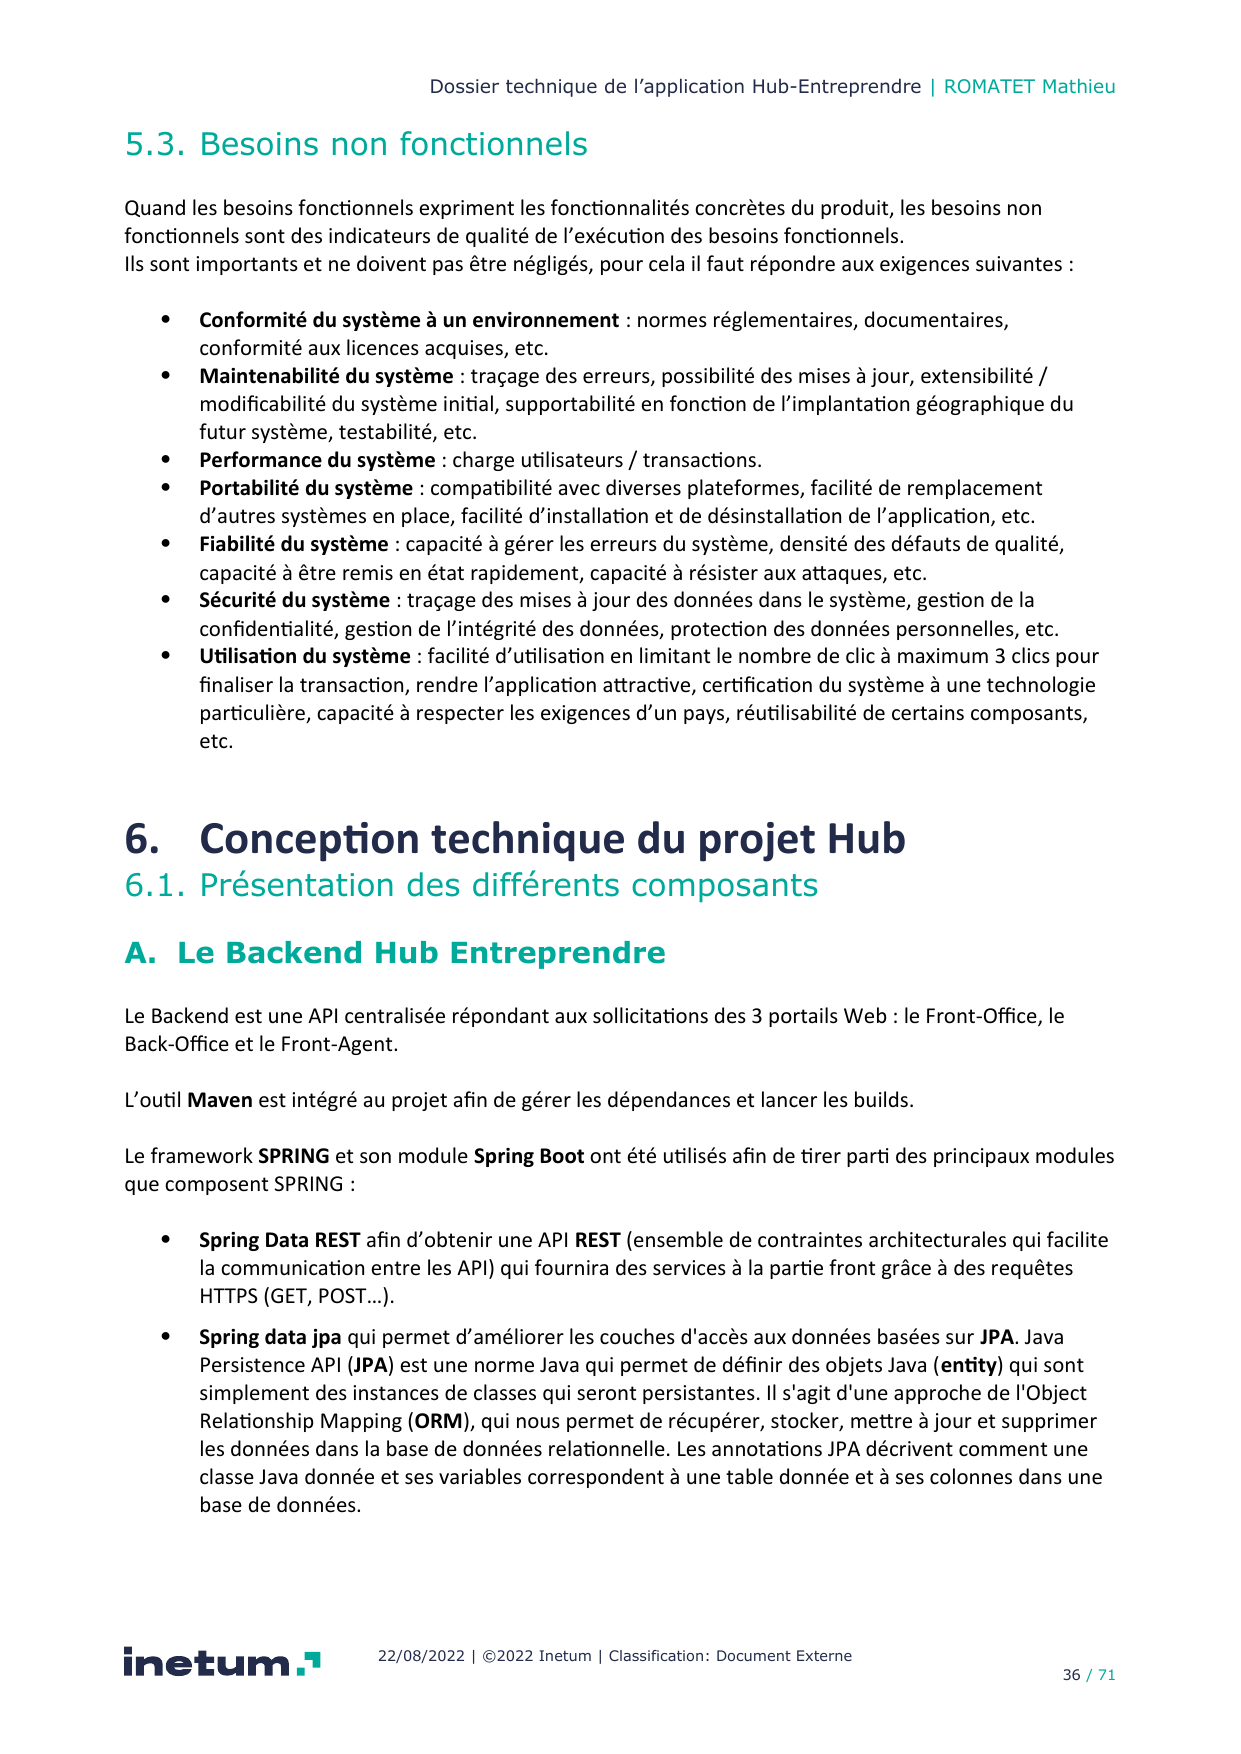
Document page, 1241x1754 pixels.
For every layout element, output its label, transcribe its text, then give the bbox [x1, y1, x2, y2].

list Performance du système : charge utilisateurs / transactions. [162, 446, 1116, 473]
subtitle Conception technique du projet Hub [124, 808, 1116, 865]
subtitle Présentation des différents composants [124, 865, 1116, 903]
list Spring Data REST afin d’obtenir une API REST (ensemble de contraintes architecturales qui facilite la communication entre les API) qui fournira des services à la partie front grâce à des requêtes HTTPS (GET, POST…). [162, 1225, 1116, 1309]
text Le Backend est une API centralisée répondant aux sollicitations des 3 portails Web : le Front-Office, le Back-Office et le Front-Agent. L’outil Maven est intégré au projet afin de gérer les dépendances et lancer les builds. [124, 1001, 1116, 1113]
text Le framework SPRING et son module Spring Boot ont été utilisés afin de tirer parti des principaux modules que composent SPRING : [124, 1141, 1116, 1197]
list Maintenabilité du système : traçage des erreurs, possibilité des mises à jour, extensibilité / modificabilité du système initial, supportabilité en fonction de l’implantation géographique du futur système, testabilité, etc. [162, 361, 1116, 446]
text Quand les besoins fonctionnels expriment les fonctionnalités concrètes du produit, les besoins non fonctionnels sont des indicateurs de qualité de l’exécution des besoins fonctionnels. Ils sont importants et ne doivent pas être négligés, pour cela il faut répondre aux exigences suivantes : [124, 193, 1116, 277]
list Utilisation du système : facilité d’utilisation en limitant le nombre de clic à maximum 3 clics pour finaliser la transaction, rendre l’application attractive, certification du système à une technologie particulière, capacité à respecter les exigences d’un pays, réutilisabilité de certains composants, etc. [162, 642, 1116, 754]
subtitle Le Backend Hub Entreprendre [124, 934, 1116, 970]
subtitle Besoins non fonctionnels [124, 124, 1116, 162]
list Conformité du système à un environnement : normes réglementaires, documentaires, conformité aux licences acquises, etc. [162, 305, 1116, 361]
list Portabilité du système : compatibilité avec diverses plateformes, facilité de remplacement d’autres systèmes en place, facilité d’installation et de désinstallation de l’application, etc. [162, 473, 1116, 529]
list Spring data jpa qui permet d’améliorer les couches d'accès aux données basées sur JPA. Java Persistence API (JPA) est une norme Java qui permet de définir des objets Java (entity) qui sont simplement des instances de classes qui seront persistantes. Il s'agit d'une approche de l'Object Relationship Mapping (ORM), qui nous permet de récupérer, stocker, mettre à jour et supprimer les données dans la base de données relationnelle. Les annotations JPA décrivent comment une classe Java donnée et ses variables correspondent à une table donnée et à ses colonnes dans une base de données. [162, 1322, 1116, 1518]
list Fiabilité du système : capacité à gérer les erreurs du système, densité des défauts de qualité, capacité à être remis en état rapidement, capacité à résister aux attaques, etc. [162, 529, 1116, 586]
list Sécurité du système : traçage des mises à jour des données dans le système, gestion de la confidentialité, gestion de l’intégrité des données, protection des données personnelles, etc. [162, 586, 1116, 642]
